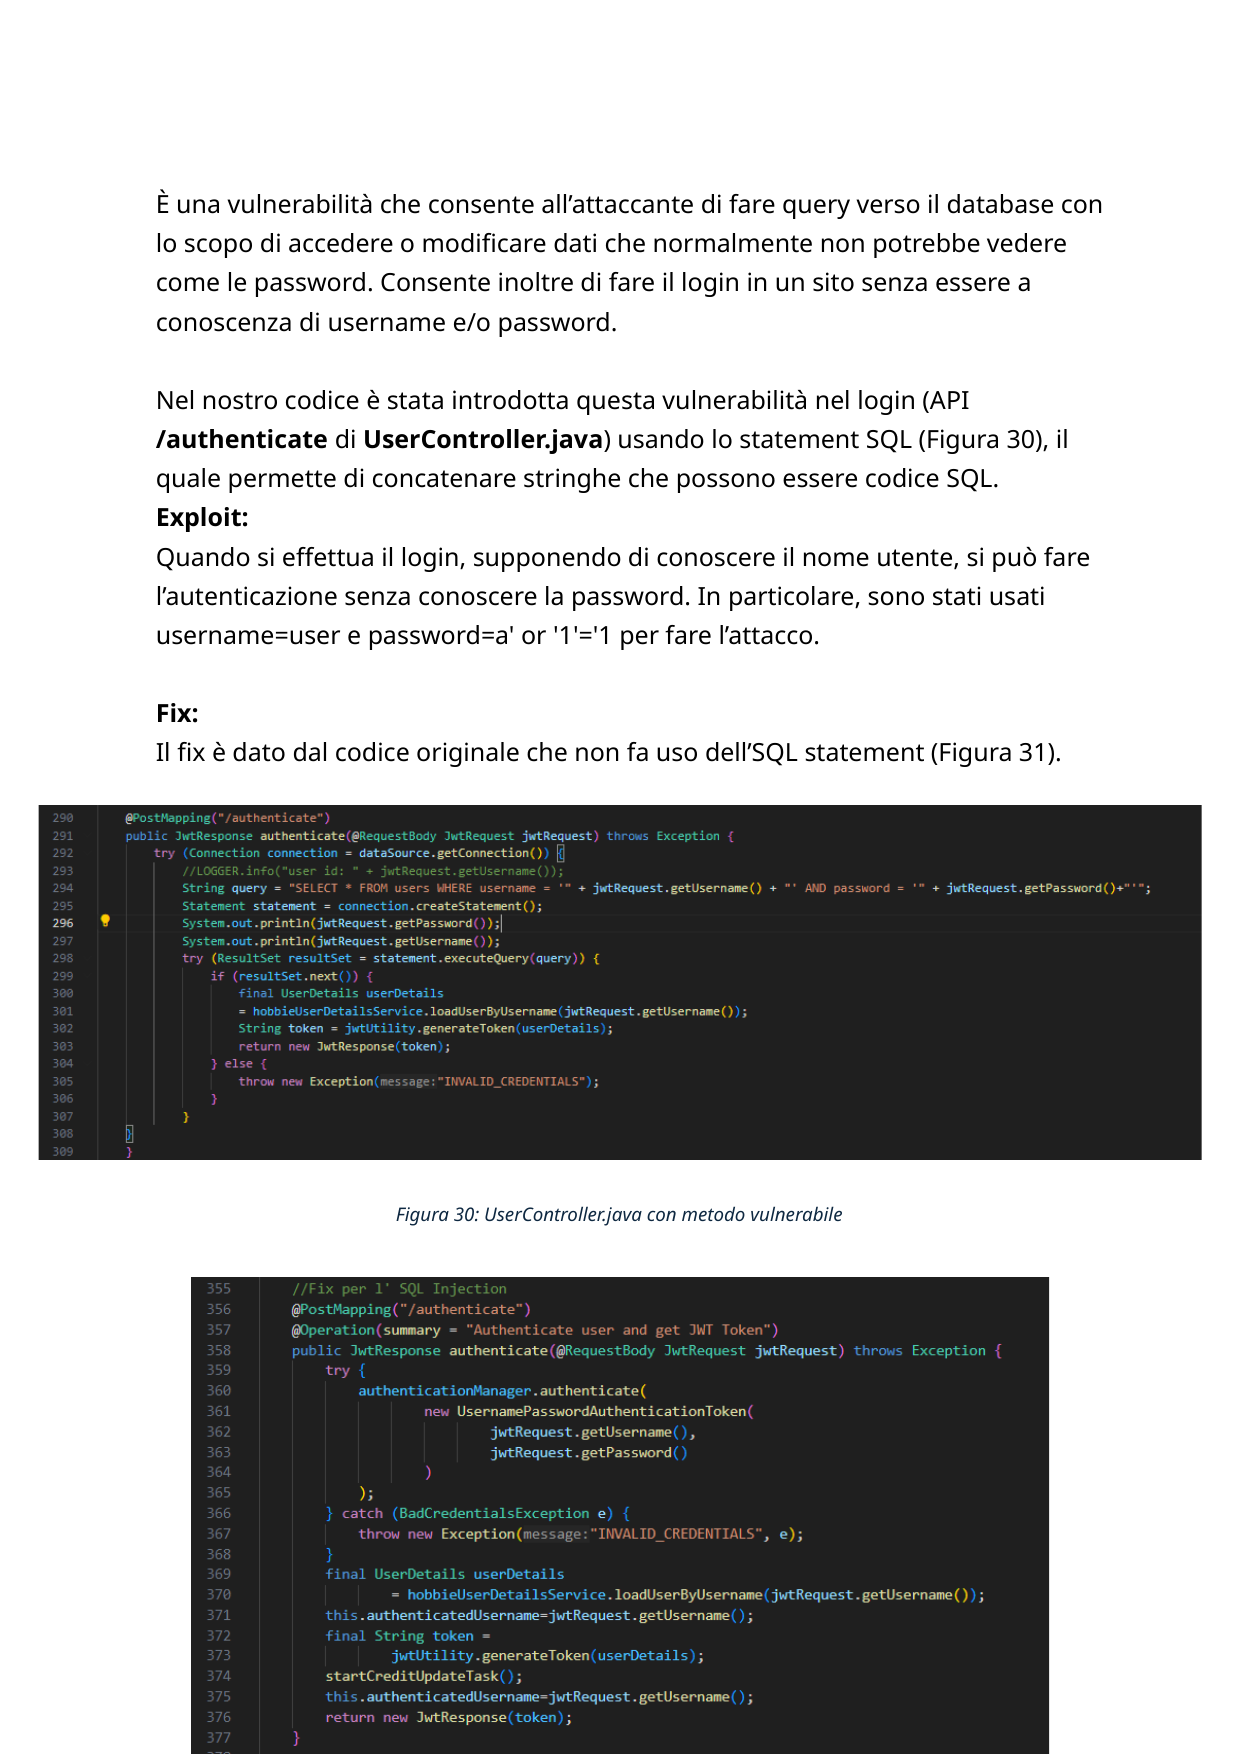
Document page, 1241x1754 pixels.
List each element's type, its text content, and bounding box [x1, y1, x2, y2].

list Il fix è dato dal codice originale che non fa uso dell’SQL statement (Figura 31). [156, 735, 1122, 769]
list È una vulnerabilità che consente all’attaccante di fare query verso il database con lo scopo di accedere o modificare dati che normalmente non potrebbe vedere come le password. Consente inoltre di fare il login in un sito senza essere a conoscenza di username e/o password. [156, 187, 1122, 338]
list Nel nostro codice è stata introdotta questa vulnerabilità nel login (API /authenticate di UserController.java) usando lo statement SQL (Figura 30), il quale permette di concatenare stringhe che possono essere codice SQL. [156, 383, 1122, 495]
list Fix: [156, 696, 1122, 730]
list Quando si effettua il login, supponendo di conoscere il nome utente, si può fare l’autenticazione senza conoscere la password. In particolare, sono stati usati username=user e password=a' or '1'='1 per fare l’attacco. [156, 539, 1122, 652]
picture [191, 1277, 1050, 1754]
list Exploit: [156, 500, 1122, 534]
picture [38, 805, 1202, 1160]
